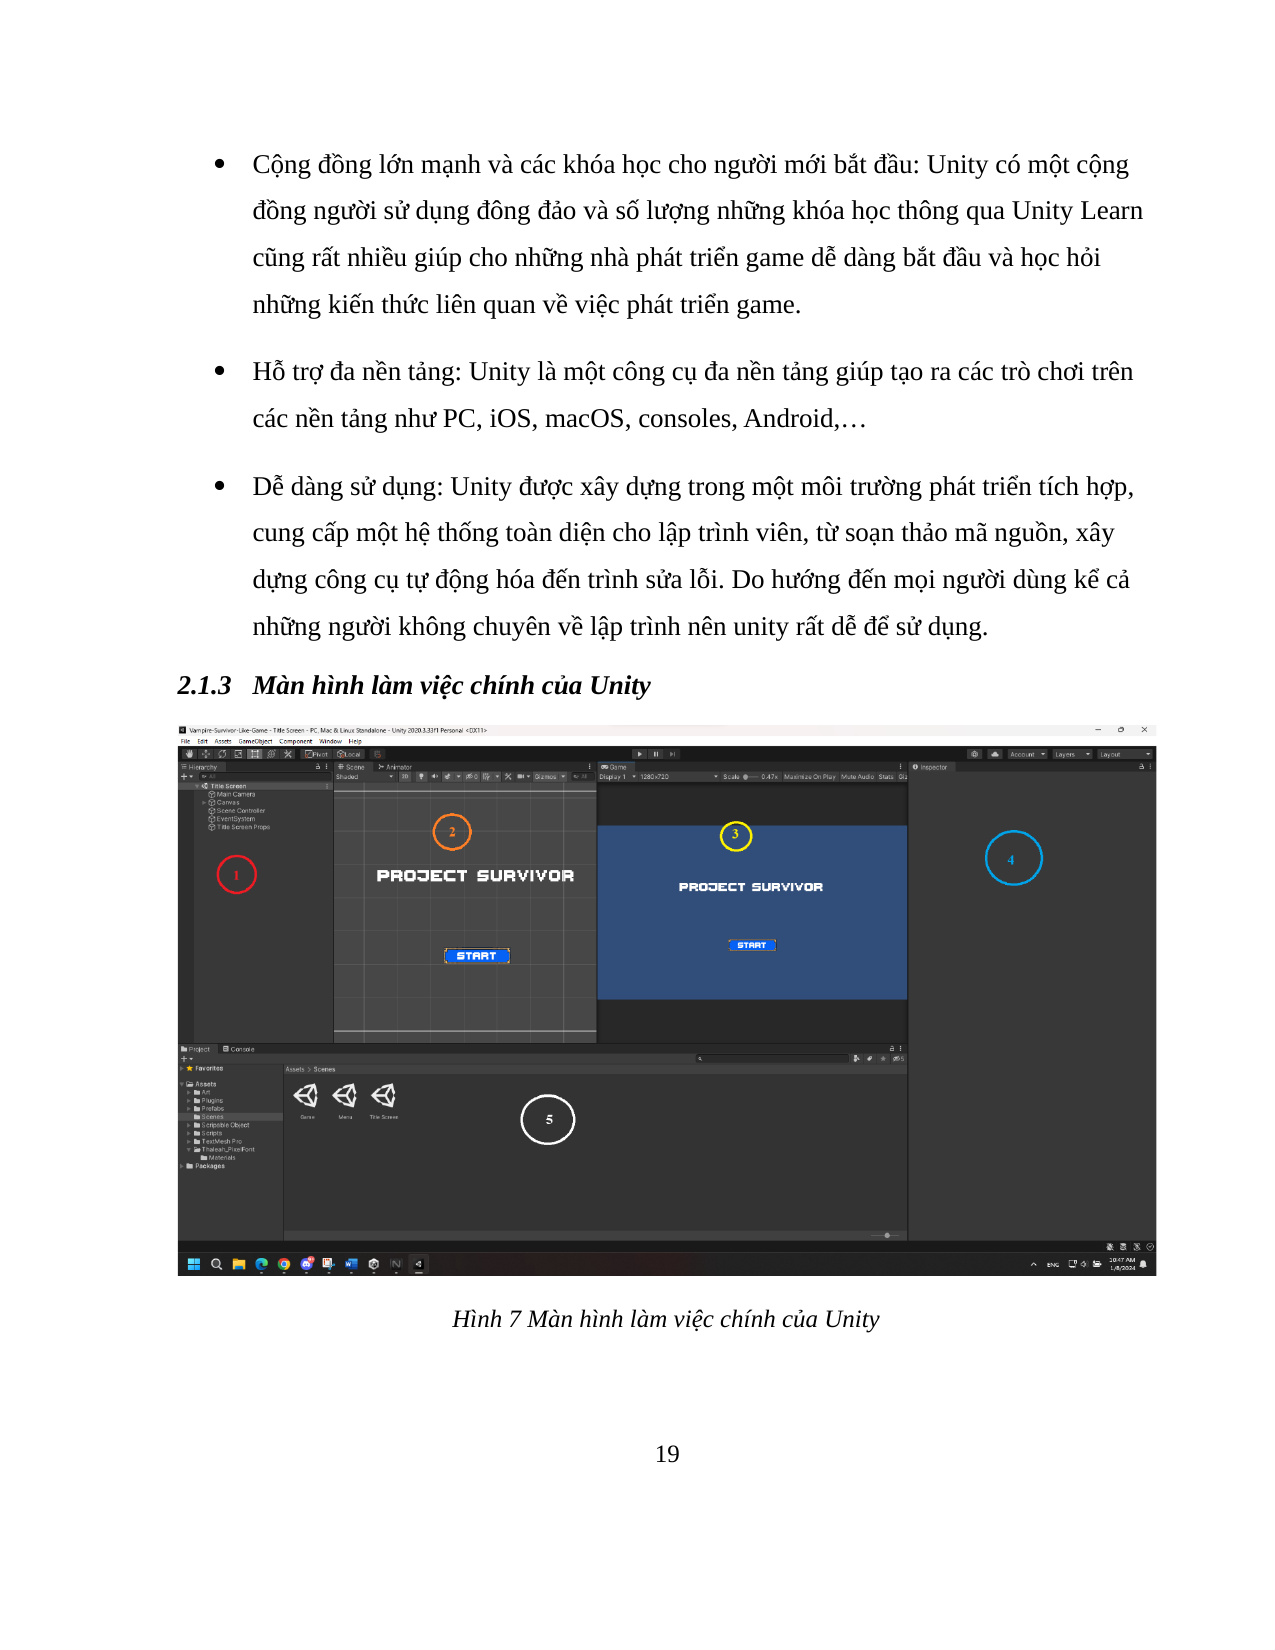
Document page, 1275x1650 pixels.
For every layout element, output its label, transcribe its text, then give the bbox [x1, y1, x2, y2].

list Dễ dàng sử dụng: Unity được xây dựng trong một môi trường phát triển tích hợp, cung cấp một hệ thống toàn diện cho lập trình viên, từ soạn thảo mã nguồn, xây dựng công cụ tự động hóa đến trình sửa lỗi. Do hướng đến mọi người dùng kể cả những người không chuyên về lập trình nên unity rất dễ để sử dụng. [215, 469, 1157, 641]
picture [177, 725, 1157, 1276]
list Cộng đồng lớn mạnh và các khóa học cho người mới bắt đầu: Unity có một cộng đồng người sử dụng đông đảo và số lượng những khóa học thông qua Unity Learn cũng rất nhiều giúp cho những nhà phát triển game dễ dàng bắt đầu và học hỏi những kiến thức liên quan về việc phát triển game. [215, 148, 1157, 319]
list Hỗ trợ đa nền tảng: Unity là một công cụ đa nền tảng giúp tạo ra các trò chơi trên các nền tảng như PC, iOS, macOS, consoles, Android,… [215, 355, 1157, 433]
subtitle Màn hình làm việc chính của Unity [177, 669, 1157, 700]
